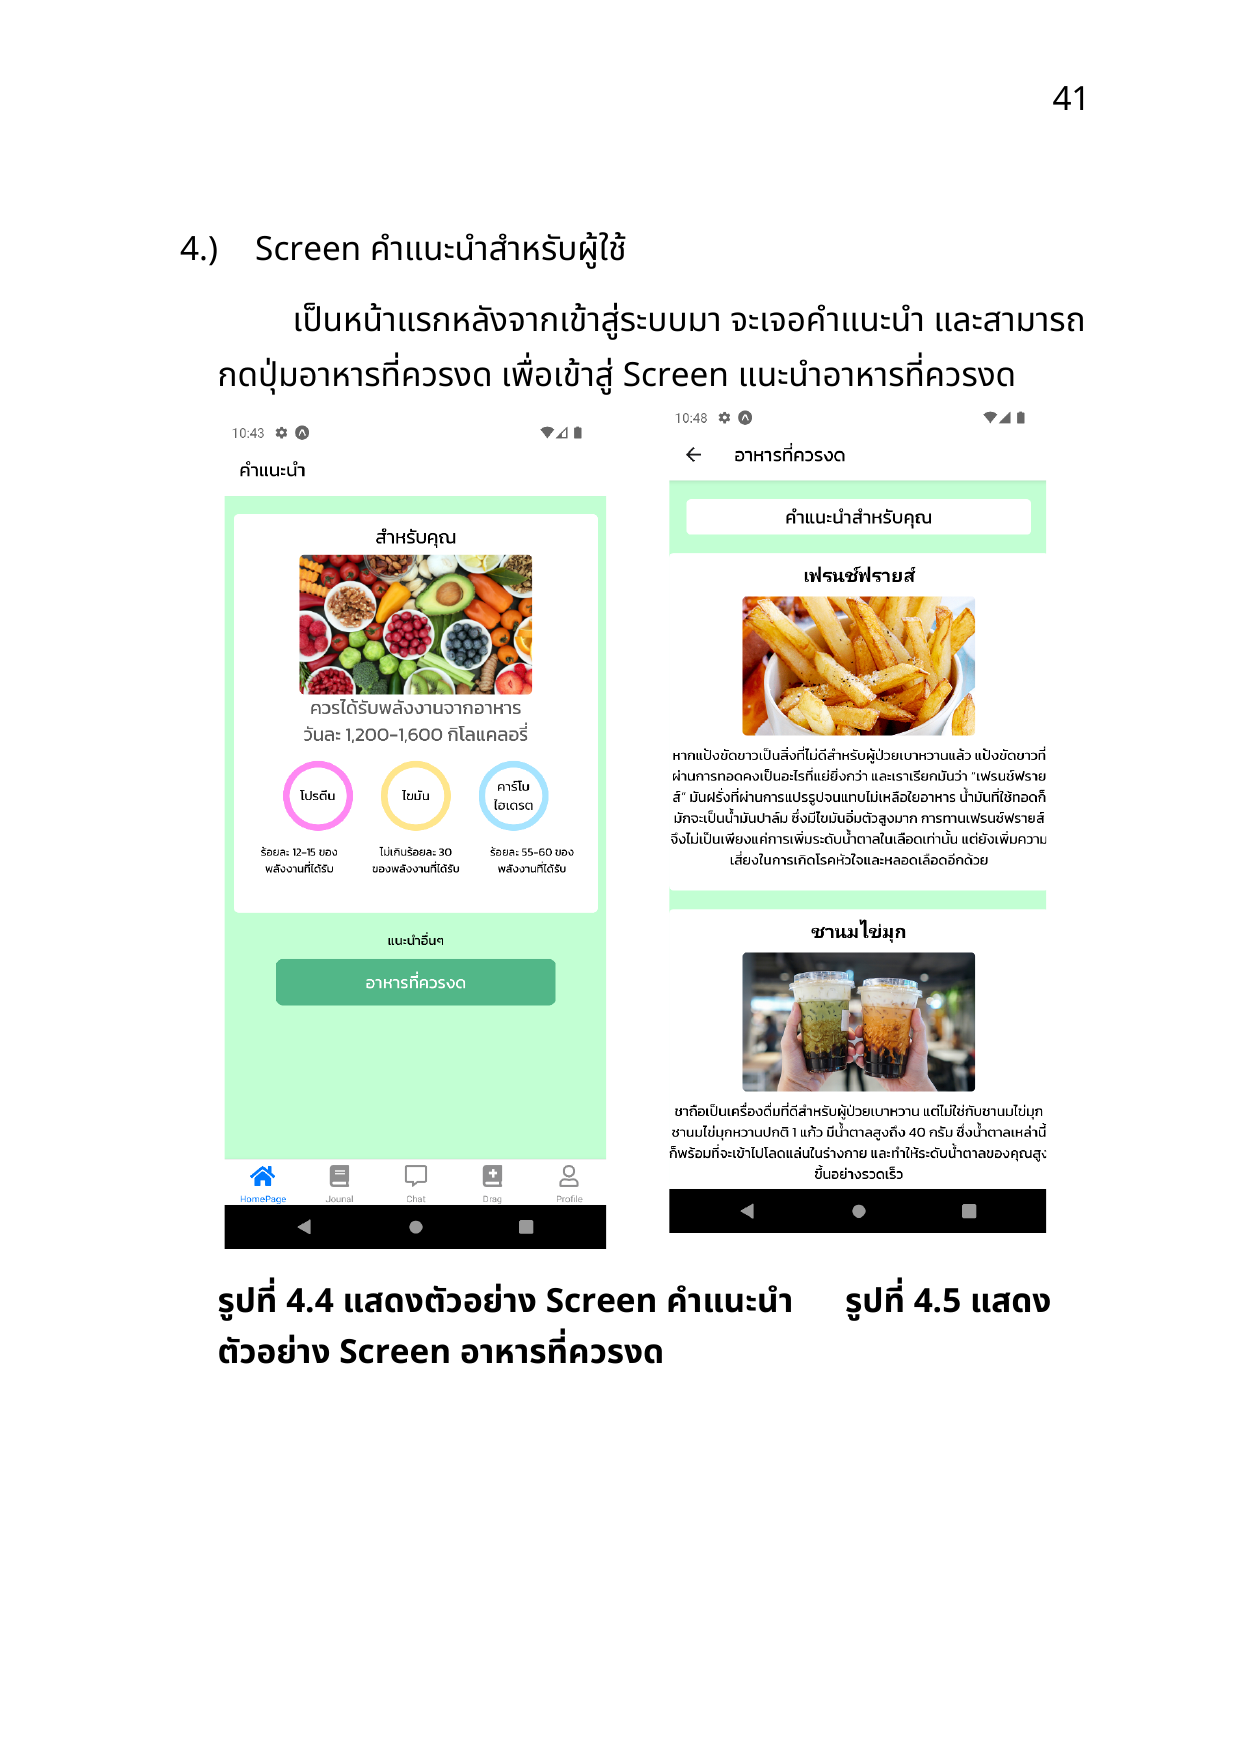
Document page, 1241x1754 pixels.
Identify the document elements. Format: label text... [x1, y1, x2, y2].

picture [223, 421, 606, 1249]
text 4.) Screen คำแนะนำสำหรับผู้ใช้ [180, 225, 1090, 276]
picture [667, 406, 1046, 1230]
text รูปที่ 4.4 แสดงตัวอย่าง Screen คำแนะนำ รูปที่ 4.5 แสดงตัวอย่าง Screen อาหารที่ควรงด [217, 1277, 1090, 1378]
text เป็นหน้าแรกหลังจากเข้าสู่ระบบมา จะเจอคำแนะนำ และสามารถกดปุ่มอาหารที่ควรงด เพื่อเข้าสู่ Screen แนะนำอาหารที่ควรงด [217, 296, 1090, 401]
